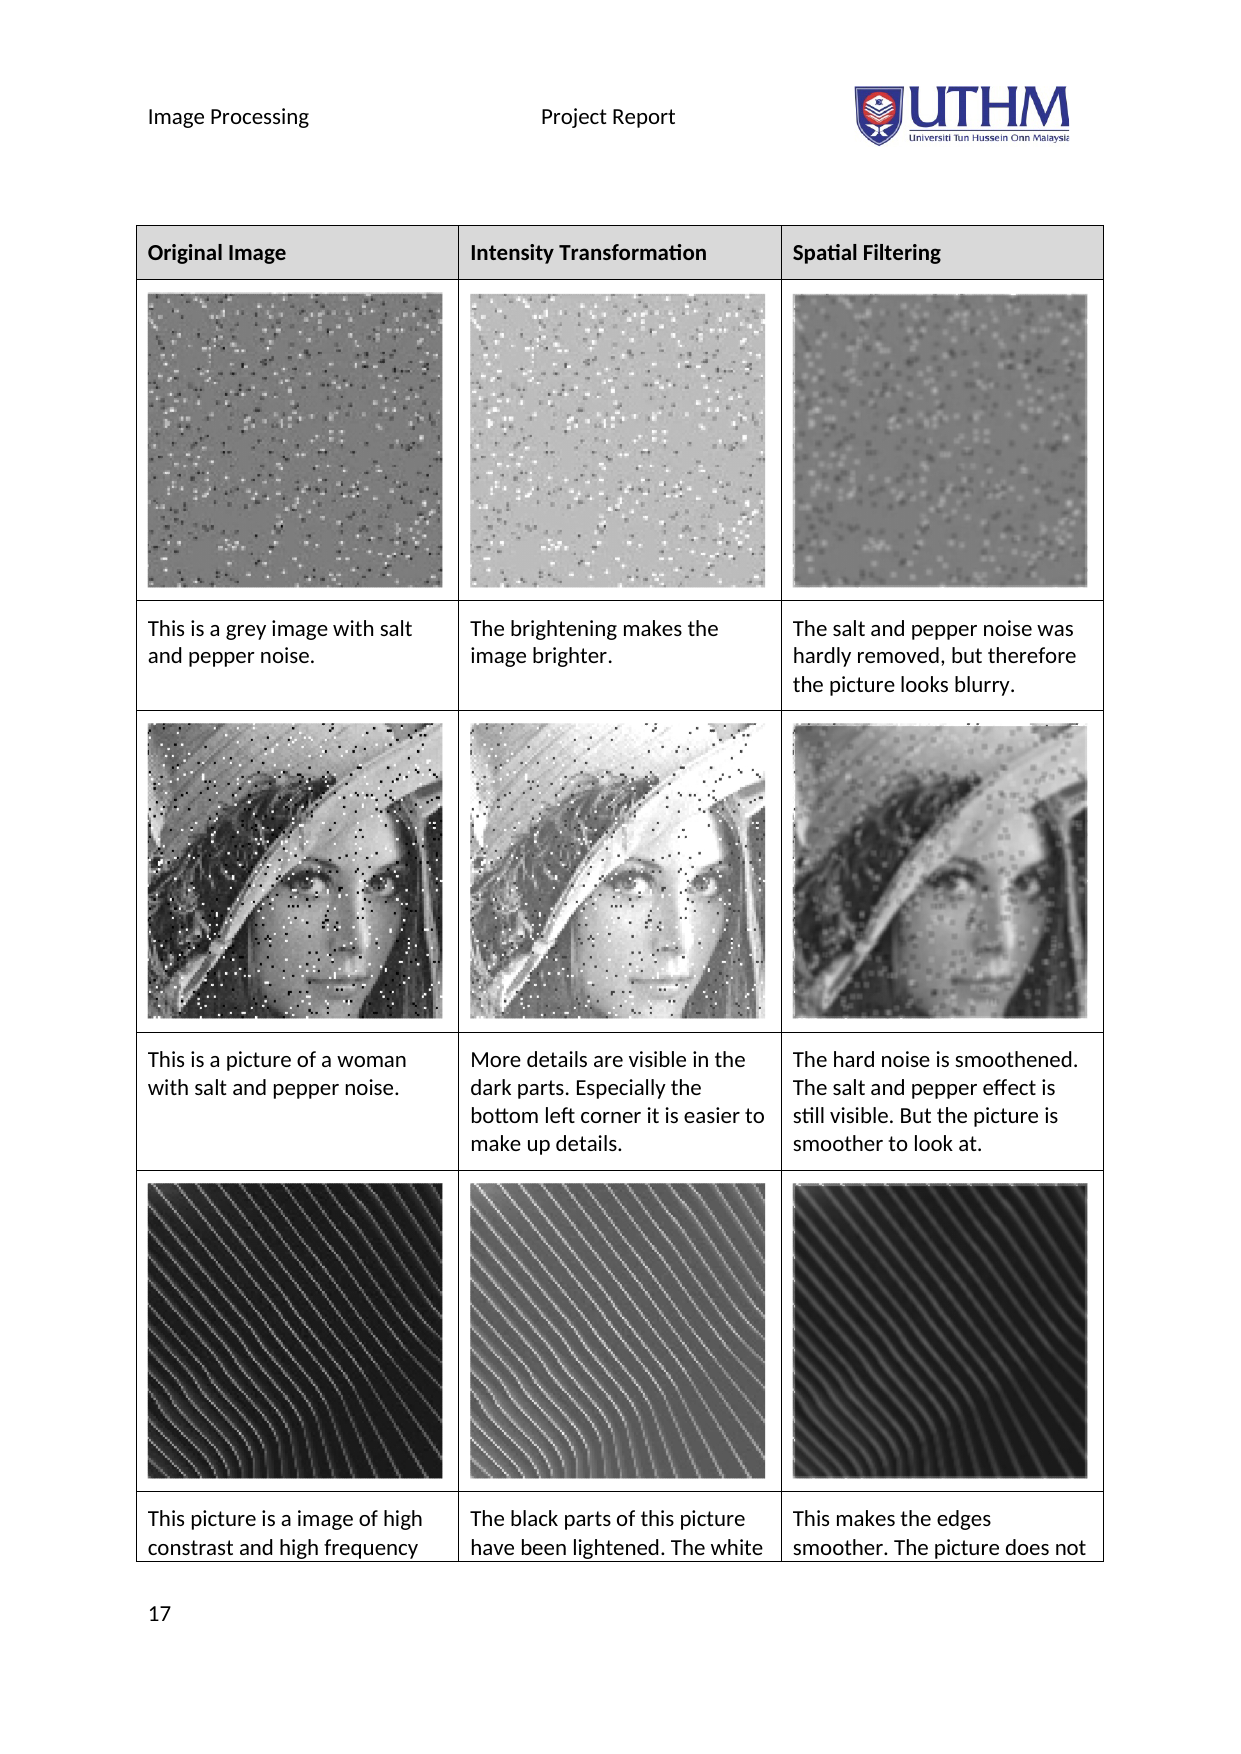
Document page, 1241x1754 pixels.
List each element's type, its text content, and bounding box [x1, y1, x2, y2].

picture [470, 292, 766, 588]
picture [470, 1183, 766, 1479]
table_cell [782, 280, 1103, 600]
picture [854, 86, 1070, 147]
table_header Intensity Transformation [459, 226, 781, 279]
table_header Spatial Filtering [782, 226, 1103, 279]
table_header Original Image [137, 226, 458, 279]
picture [792, 1183, 1088, 1479]
table_cell The hard noise is smoothened. The salt and pepper effect is still visible. But the picture is smoother to look at. [782, 1033, 1103, 1170]
picture [147, 292, 443, 588]
table_cell [459, 280, 781, 600]
table_cell [782, 711, 1103, 1032]
table_cell More details are visible in the dark parts. Especially the bottom left corner it is easier to make up details. [459, 1033, 781, 1170]
picture [147, 1183, 443, 1479]
table_cell This picture is a image of high constrast and high frequency components. [137, 1492, 458, 1561]
table_cell [137, 711, 458, 1032]
picture [147, 723, 443, 1019]
picture [792, 292, 1088, 588]
table_cell [782, 1171, 1103, 1491]
table_cell The salt and pepper noise was hardly removed, but therefore the picture looks blurry. [782, 601, 1103, 710]
table_cell [137, 280, 458, 600]
table_cell This makes the edges smoother. The picture does not look as pixeled any more. [782, 1492, 1103, 1561]
table_cell [137, 1171, 458, 1491]
table_cell This is a grey image with salt and pepper noise. [137, 601, 458, 710]
picture [470, 723, 766, 1019]
table_cell The black parts of this picture have been lightened. The white parts are in clipping. So the contrast could be lowered. [459, 1492, 781, 1561]
table_cell The brightening makes the image brighter. [459, 601, 781, 710]
table_cell This is a picture of a woman with salt and pepper noise. [137, 1033, 458, 1170]
table_cell [459, 1171, 781, 1491]
table_cell [459, 711, 781, 1032]
picture [792, 723, 1088, 1019]
